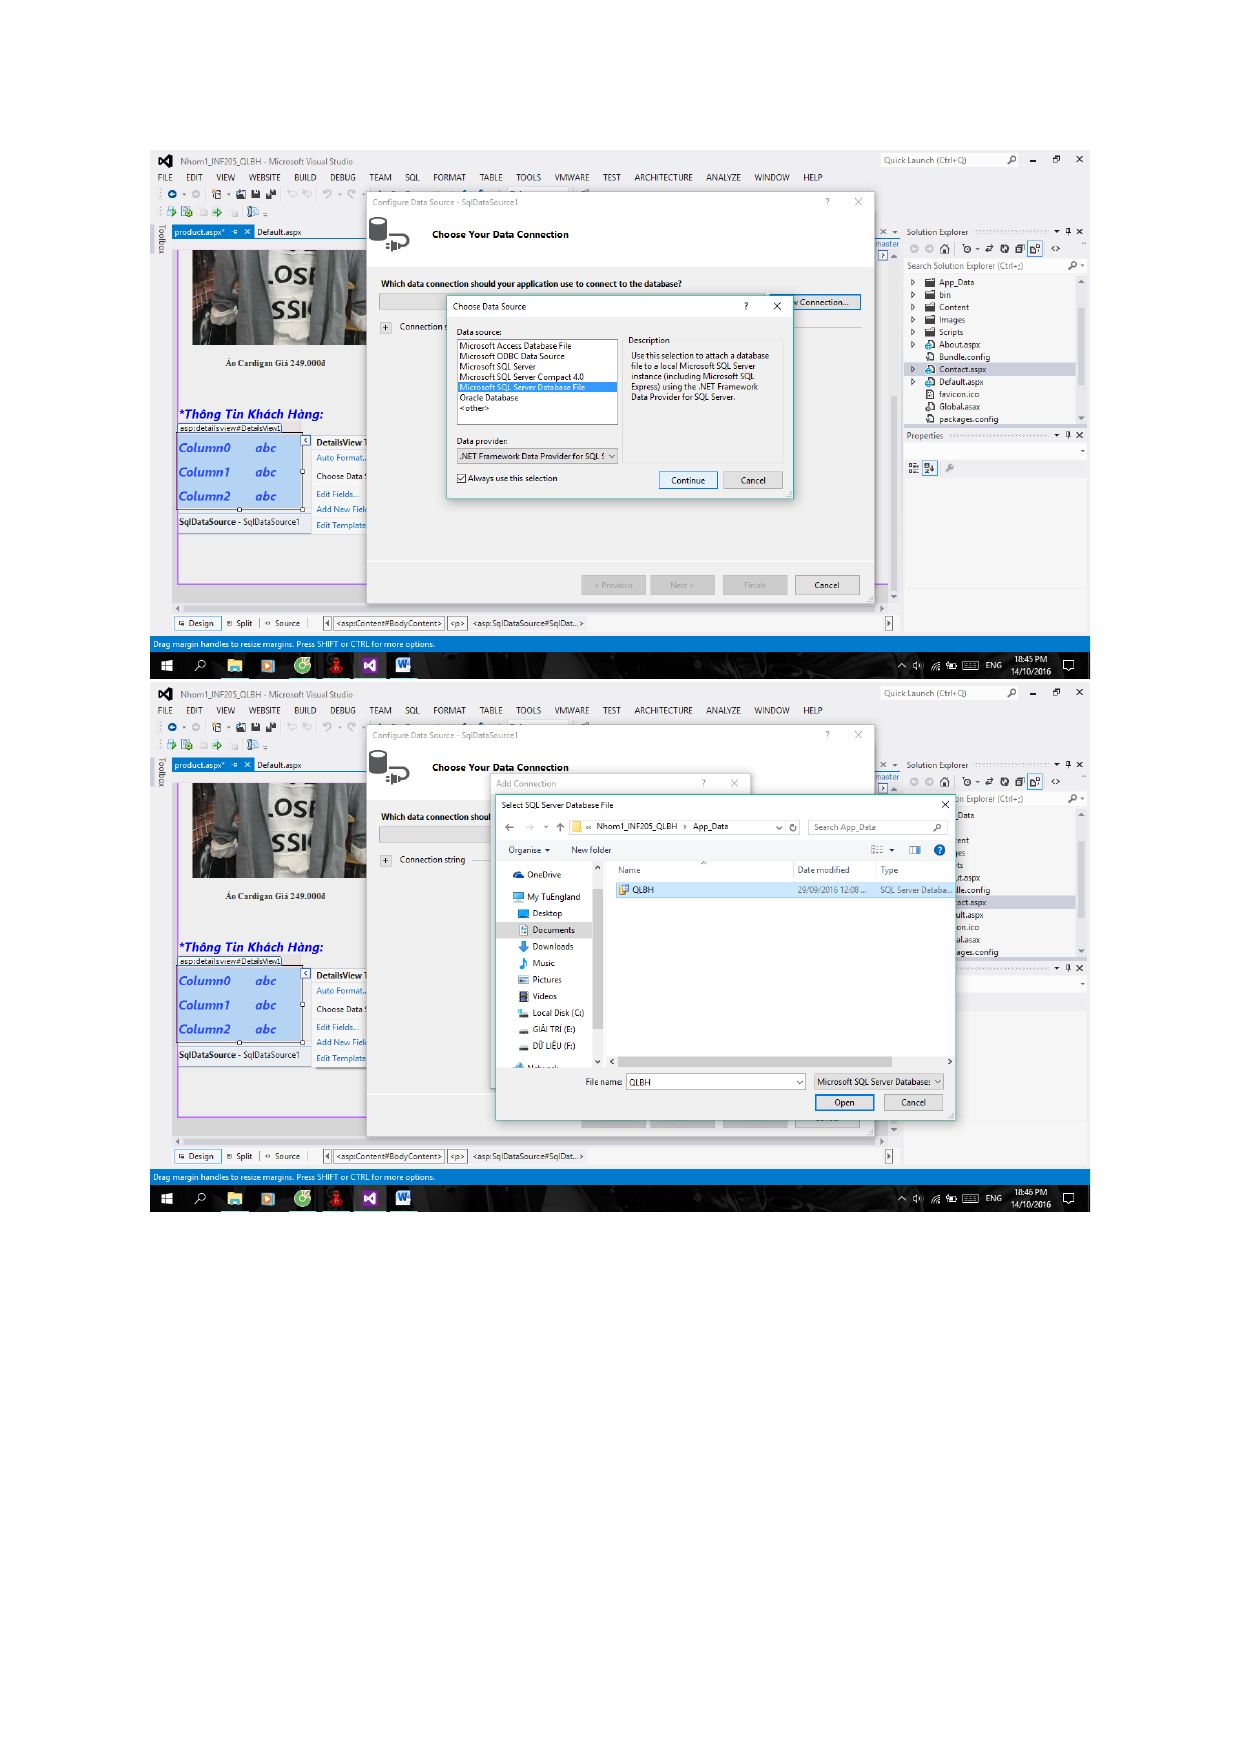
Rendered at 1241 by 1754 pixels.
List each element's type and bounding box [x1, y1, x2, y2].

picture [150, 682, 1091, 1212]
picture [150, 150, 1091, 679]
